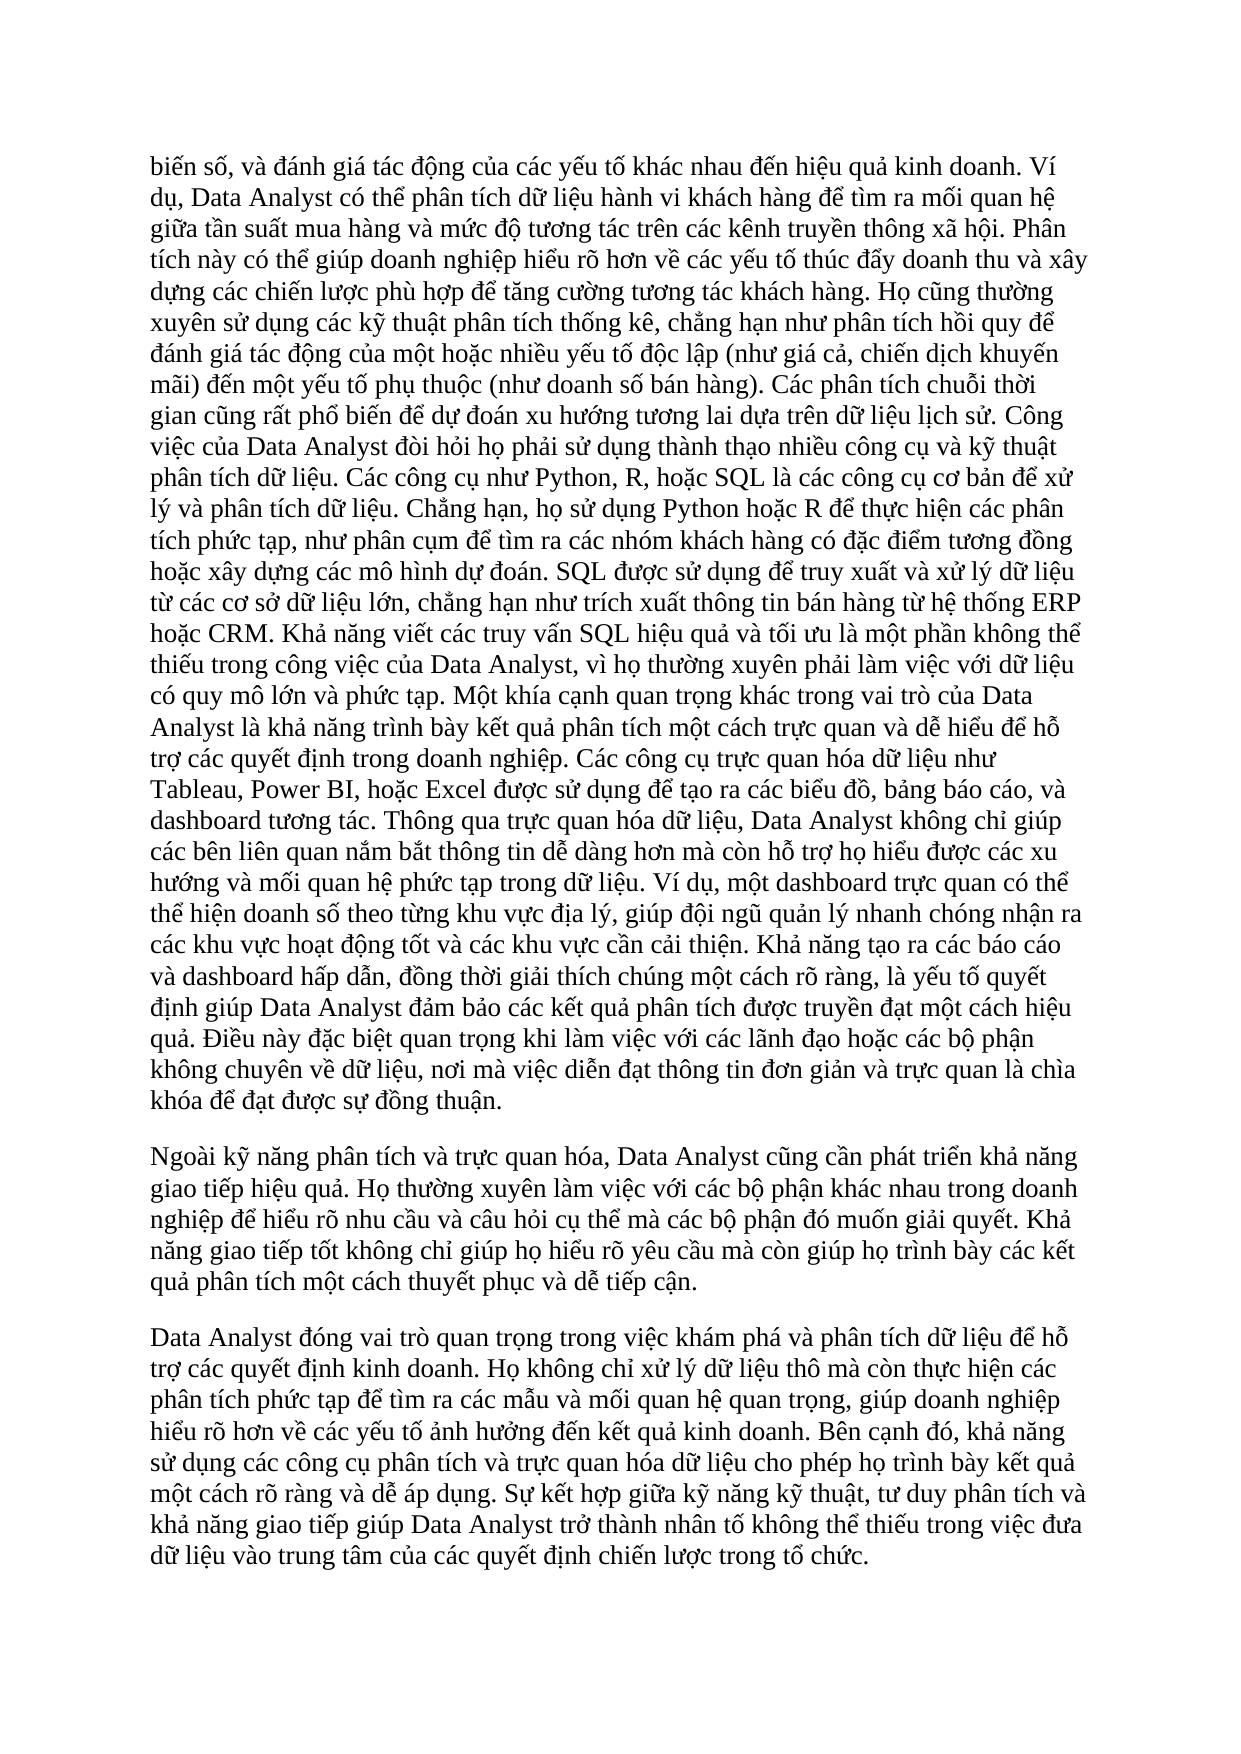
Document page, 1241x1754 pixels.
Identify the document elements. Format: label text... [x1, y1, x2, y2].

text Ngoài kỹ năng phân tích và trực quan hóa, Data Analyst cũng cần phát triển khả năng giao tiếp hiệu quả. Họ thường xuyên làm việc với các bộ phận khác nhau trong doanh nghiệp để hiểu rõ nhu cầu và câu hỏi cụ thể mà các bộ phận đó muốn giải quyết. Khả năng giao tiếp tốt không chỉ giúp họ hiểu rõ yêu cầu mà còn giúp họ trình bày các kết quả phân tích một cách thuyết phục và dễ tiếp cận. [150, 1141, 1090, 1296]
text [150, 150, 1090, 1116]
text Data Analyst đóng vai trò quan trọng trong việc khám phá và phân tích dữ liệu để hỗ trợ các quyết định kinh doanh. Họ không chỉ xử lý dữ liệu thô mà còn thực hiện các phân tích phức tạp để tìm ra các mẫu và mối quan hệ quan trọng, giúp doanh nghiệp hiểu rõ hơn về các yếu tố ảnh hưởng đến kết quả kinh doanh. Bên cạnh đó, khả năng sử dụng các công cụ phân tích và trực quan hóa dữ liệu cho phép họ trình bày kết quả một cách rõ ràng và dễ áp dụng. Sự kết hợp giữa kỹ năng kỹ thuật, tư duy phân tích và khả năng giao tiếp giúp Data Analyst trở thành nhân tố không thể thiếu trong việc đưa dữ liệu vào trung tâm của các quyết định chiến lược trong tổ chức. [150, 1321, 1090, 1570]
